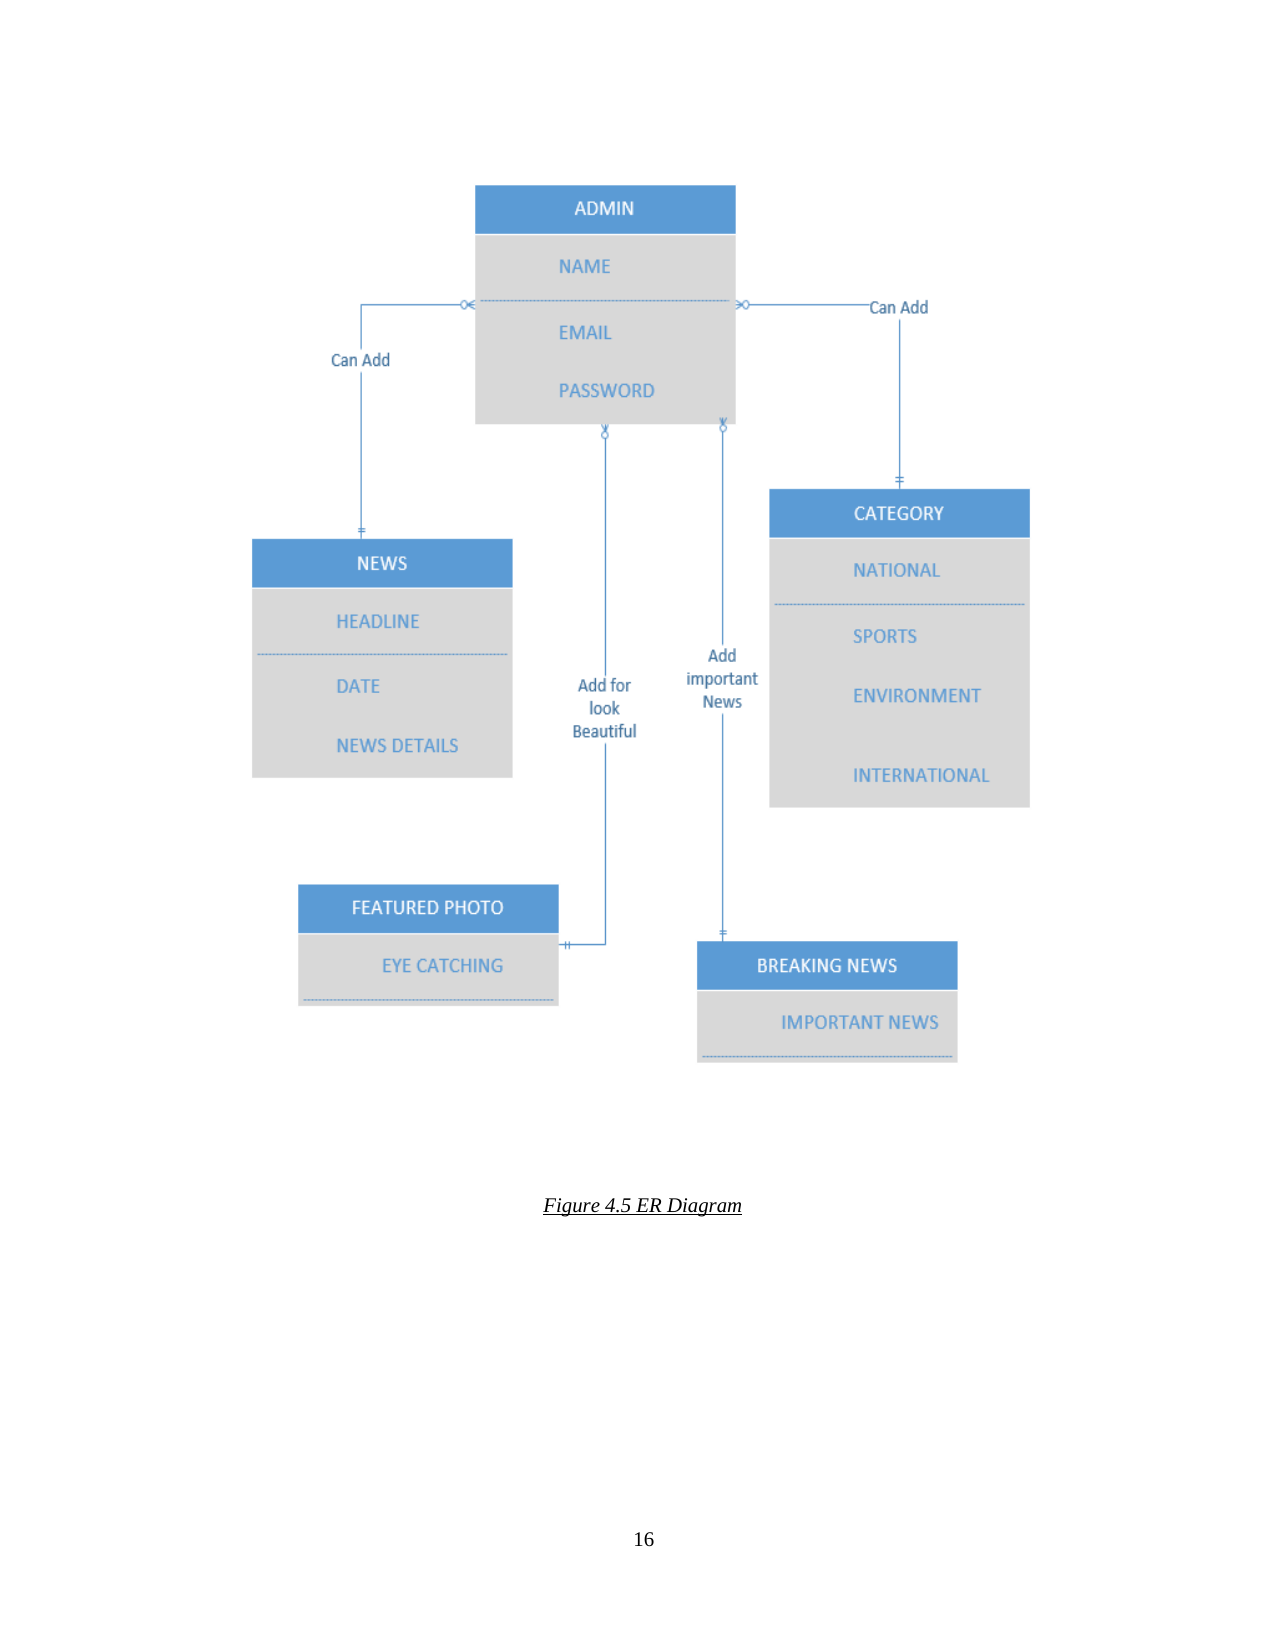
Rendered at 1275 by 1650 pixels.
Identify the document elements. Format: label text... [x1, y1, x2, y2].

text Figure 4.5 ER Diagram [351, 1193, 936, 1217]
picture [150, 150, 1125, 1129]
